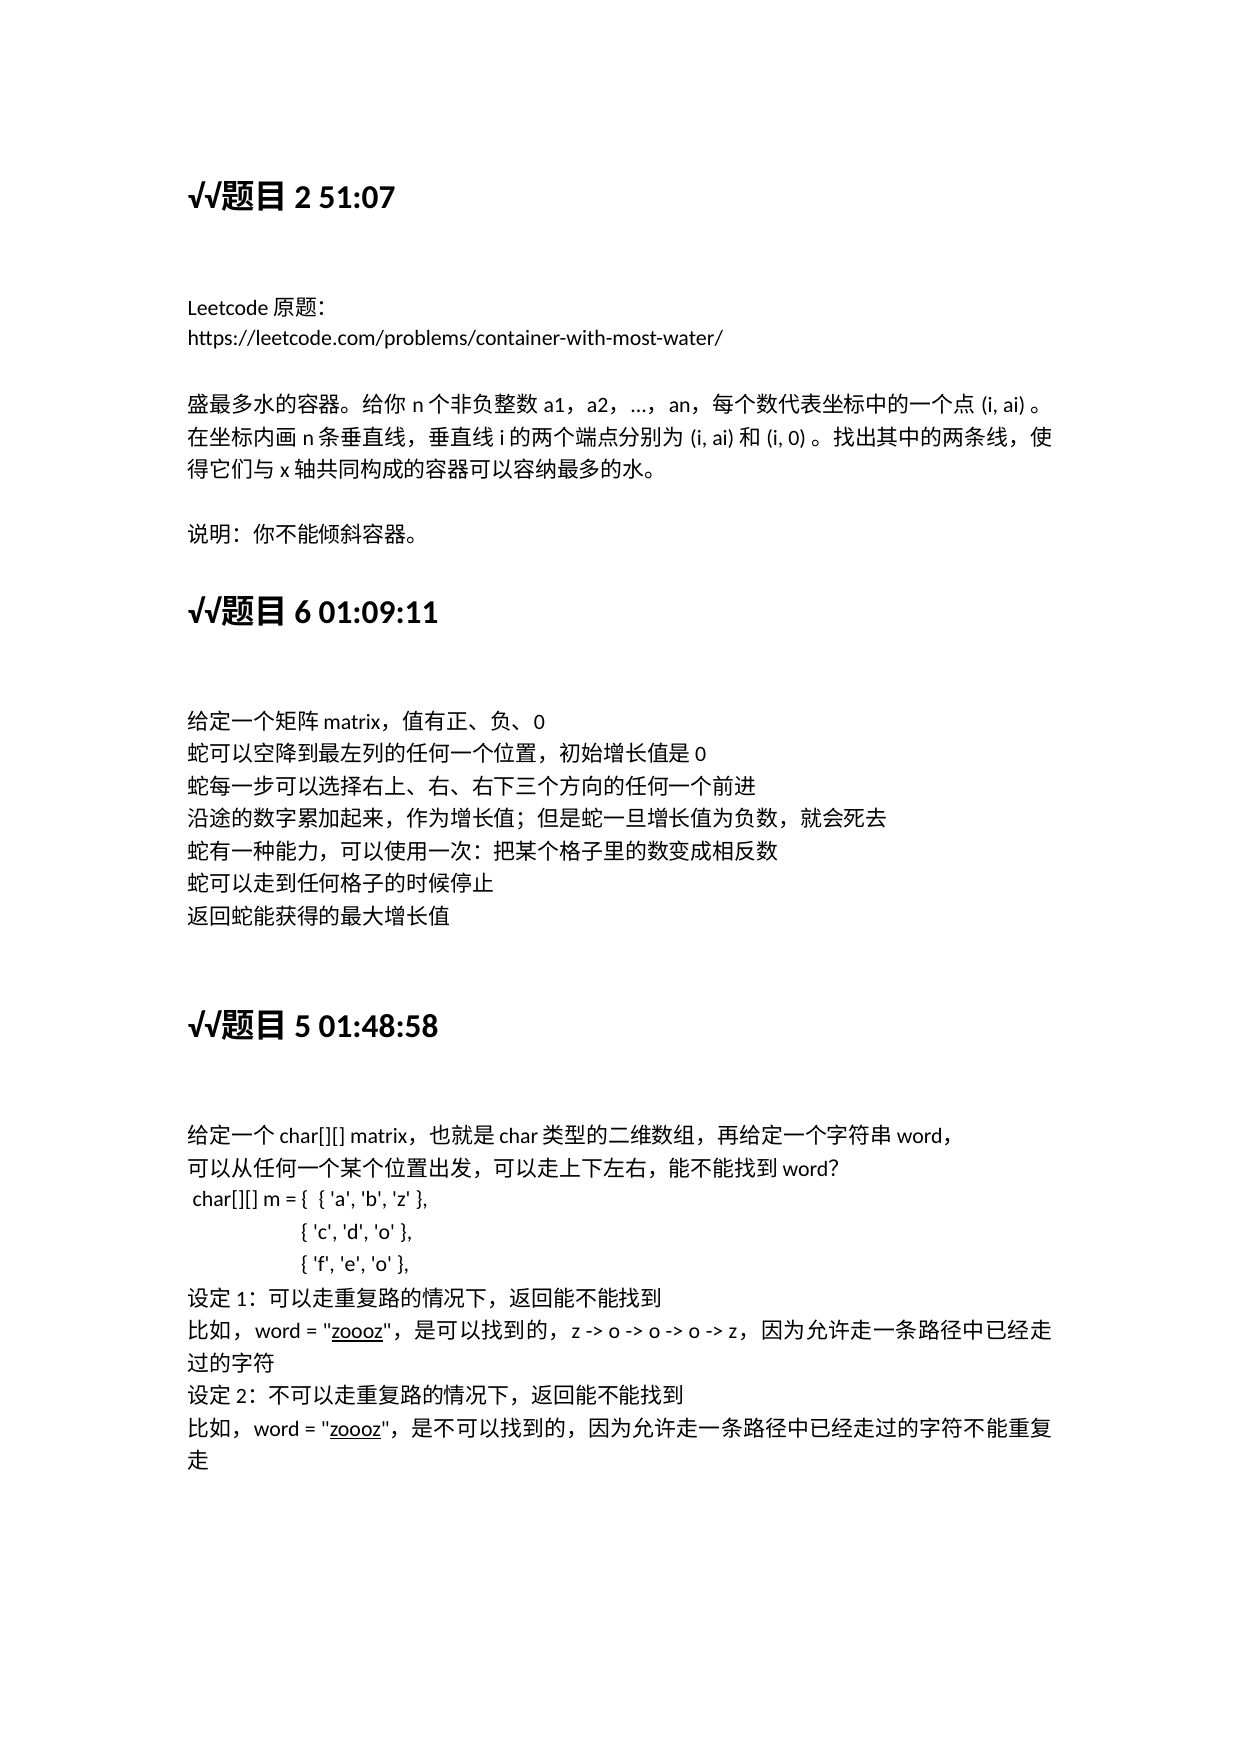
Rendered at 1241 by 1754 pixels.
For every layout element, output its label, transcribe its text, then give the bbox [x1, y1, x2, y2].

text 蛇每一步可以选择右上、右、右下三个方向的任何一个前进 [187, 768, 1053, 801]
text 给定一个char[][] matrix，也就是char类型的二维数组，再给定一个字符串word， [187, 1118, 1053, 1150]
text 比如，word = "zoooz"，是不可以找到的，因为允许走一条路径中已经走过的字符不能重复走 [187, 1410, 1053, 1475]
text 蛇有一种能力，可以使用一次：把某个格子里的数变成相反数 [187, 833, 1053, 866]
text 盛最多水的容器。给你 n 个非负整数 a1，a2，...，an，每个数代表坐标中的一个点 (i, ai) 。在坐标内画 n 条垂直线，垂直线 i 的两个端点分别为 (i, ai) 和 (i, 0) 。找出其中的两条线，使得它们与 x 轴共同构成的容器可以容纳最多的水。 [187, 387, 1053, 484]
text 给定一个矩阵matrix，值有正、负、0 [187, 703, 1053, 736]
subtitle √√题目6 01:09:11 [187, 576, 1053, 641]
text { 'f', 'e', 'o' }, [187, 1248, 1053, 1280]
text 蛇可以空降到最左列的任何一个位置，初始增长值是0 [187, 736, 1053, 768]
subtitle √√题目5 01:48:58 [187, 991, 1053, 1056]
text https://leetcode.com/problems/container-with-most-water/ [187, 322, 1053, 354]
text 可以从任何一个某个位置出发，可以走上下左右，能不能找到word？ [187, 1150, 1053, 1183]
text 设定1：可以走重复路的情况下，返回能不能找到 [187, 1280, 1053, 1313]
text char[][] m = { { 'a', 'b', 'z' }, [187, 1183, 1053, 1215]
text Leetcode原题： [187, 289, 1053, 322]
text 设定2：不可以走重复路的情况下，返回能不能找到 [187, 1378, 1053, 1410]
text 说明：你不能倾斜容器。 [187, 517, 1053, 549]
text 沿途的数字累加起来，作为增长值；但是蛇一旦增长值为负数，就会死去 [187, 801, 1053, 833]
text 返回蛇能获得的最大增长值 [187, 898, 1053, 931]
text 蛇可以走到任何格子的时候停止 [187, 866, 1053, 898]
text { 'c', 'd', 'o' }, [187, 1215, 1053, 1248]
subtitle √√题目2 51:07 [187, 162, 1053, 227]
text 比如，word = "zoooz"，是可以找到的，z -> o -> o -> o -> z，因为允许走一条路径中已经走过的字符 [187, 1313, 1053, 1378]
